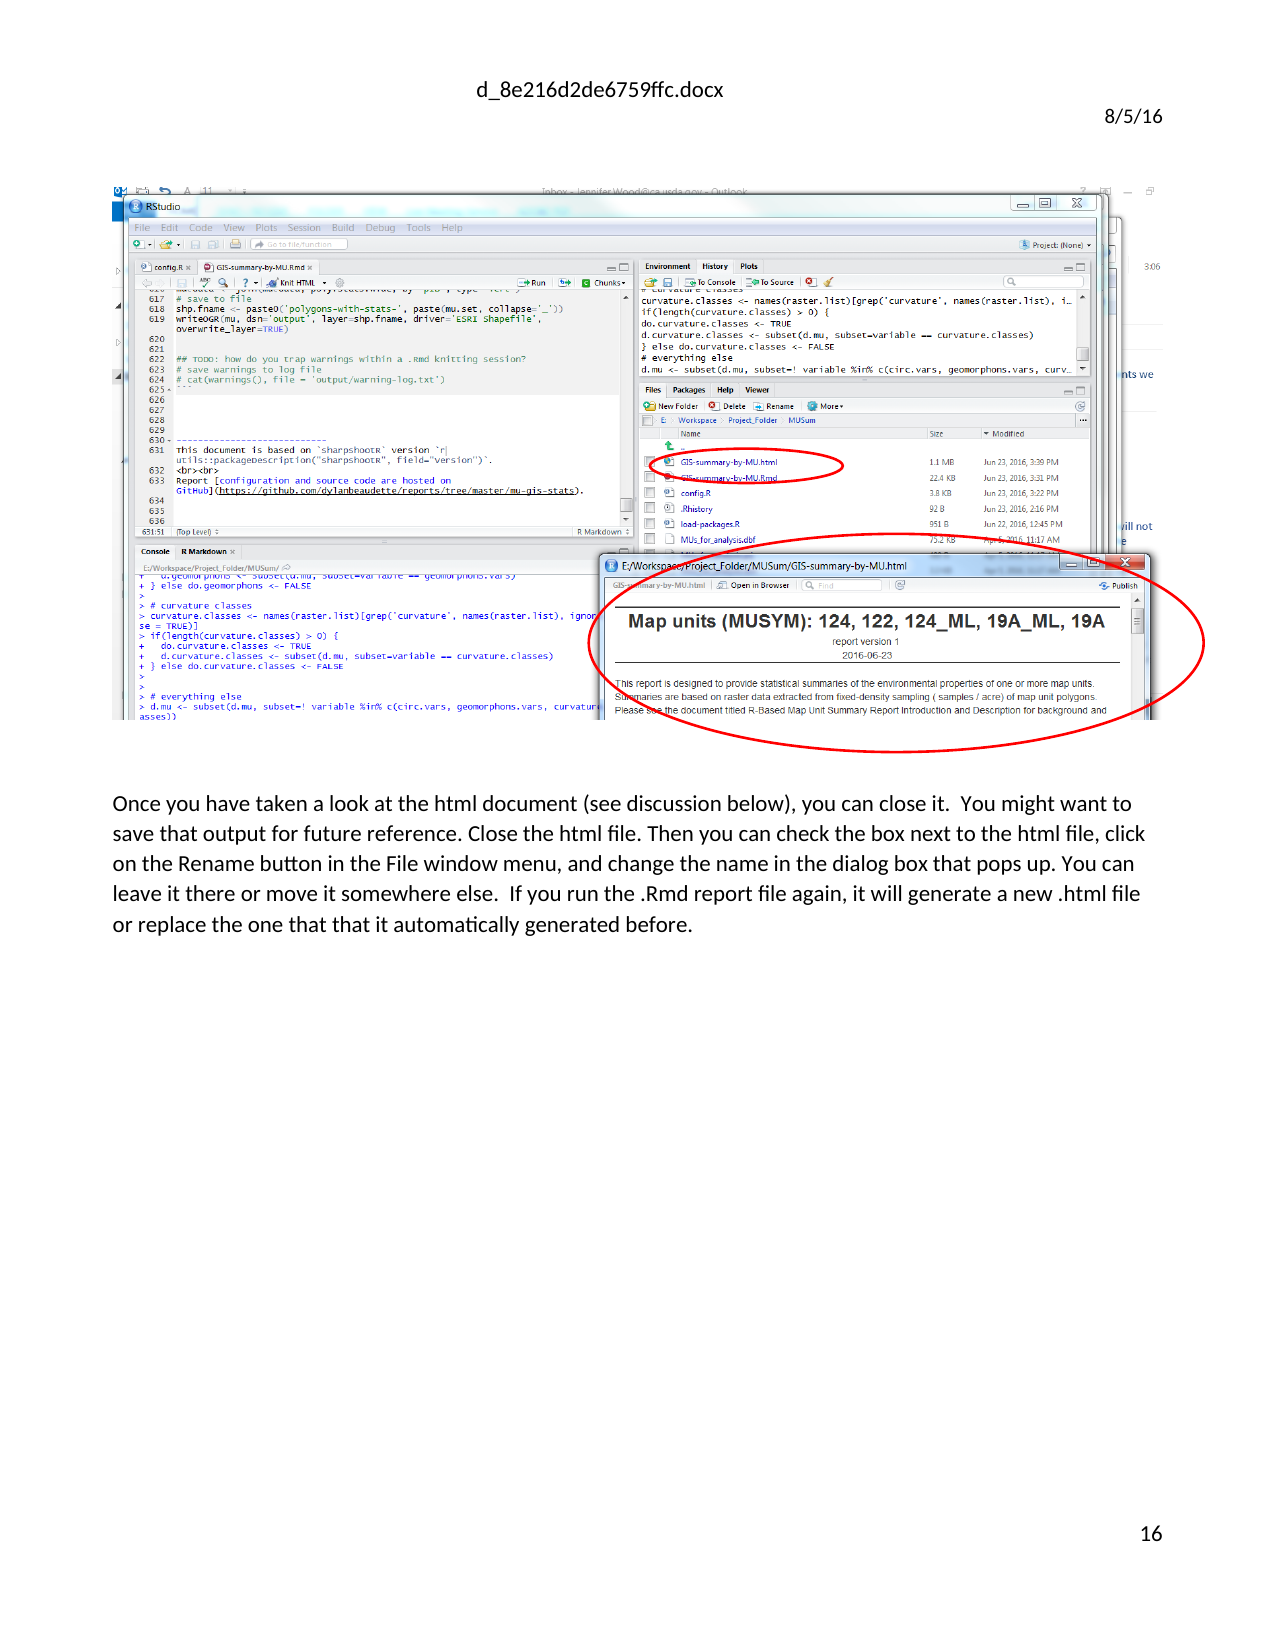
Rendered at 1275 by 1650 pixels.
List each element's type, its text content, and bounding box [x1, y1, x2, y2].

picture [112, 187, 1163, 720]
picture [591, 536, 1163, 720]
list Once you have taken a look at the html document (see discussion below), you can close it. You might want to save that output for future reference. Close the html file. Then you can check the box next to the html file, click on the Rename button in the File window menu, and change the name in the dialog box that pops up. You can leave it there or move it somewhere else. If you run the .Rmd report file again, it will generate a new .html file or replace the one that that it automatically generated before. [112, 789, 1162, 938]
picture [1121, 700, 1163, 720]
